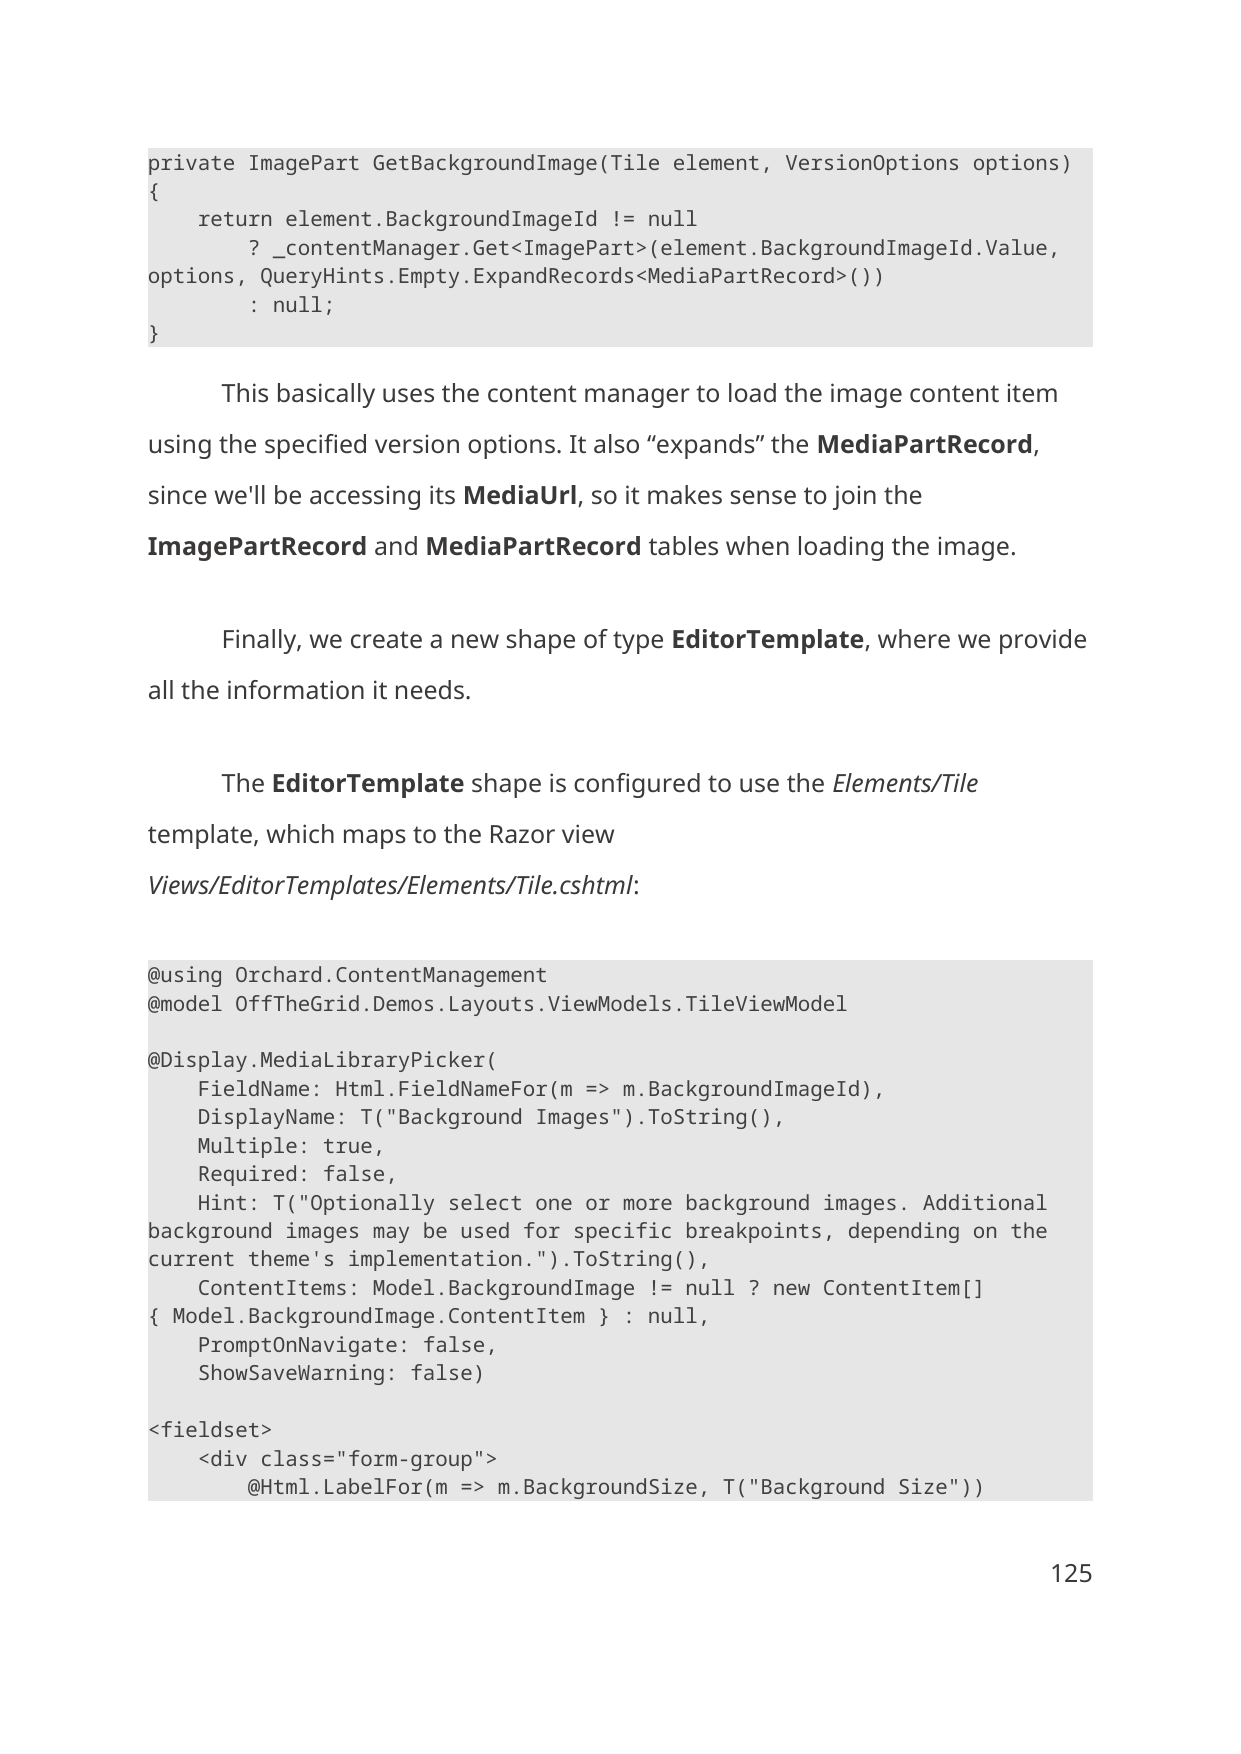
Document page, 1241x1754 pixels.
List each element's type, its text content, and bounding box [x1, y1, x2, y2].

text This basically uses the content manager to load the image content item using the specified version options. It also “expands” the MediaPartRecord, since we'll be accessing its MediaUrl, so it makes sense to join the ImagePartRecord and MediaPartRecord tables when loading the image. [148, 376, 1093, 563]
text DisplayName: T("Background Images").ToString(), [148, 1102, 1093, 1131]
text The EditorTemplate shape is configured to use the Elements/Tile template, which maps to the Razor view Views/EditorTemplates/Elements/Tile.cshtml: [148, 765, 1093, 902]
text FieldName: Html.FieldNameFor(m => m.BackgroundImageId), [148, 1074, 1093, 1102]
text PromptOnNavigate: false, [148, 1330, 1093, 1358]
text : null; [148, 290, 1093, 318]
text ShowSaveWarning: false) [148, 1358, 1093, 1387]
text Hint: T("Optionally select one or more background images. Additional background images may be used for specific breakpoints, depending on the current theme's implementation.").ToString(), [148, 1188, 1093, 1273]
text @model OffTheGrid.Demos.Layouts.ViewModels.TileViewModel [148, 989, 1093, 1017]
text <div class="form-group"> [148, 1444, 1093, 1472]
text @Html.LabelFor(m => m.BackgroundSize, T("Background Size")) [148, 1472, 1093, 1501]
text return element.BackgroundImageId != null [148, 204, 1093, 233]
text @Display.MediaLibraryPicker( [148, 1046, 1093, 1074]
text @using Orchard.ContentManagement [148, 960, 1093, 989]
text Multiple: true, [148, 1131, 1093, 1159]
text private ImagePart GetBackgroundImage(Tile element, VersionOptions options) { [148, 148, 1093, 204]
text Required: false, [148, 1159, 1093, 1188]
text <fieldset> [148, 1415, 1093, 1444]
text } [148, 318, 1093, 347]
text ? _contentManager.Get<ImagePart>(element.BackgroundImageId.Value, options, QueryHints.Empty.ExpandRecords<MediaPartRecord>()) [148, 233, 1093, 290]
text Finally, we create a new shape of type EditorTemplate, where we provide all the information it needs. [148, 622, 1093, 707]
text ContentItems: Model.BackgroundImage != null ? new ContentItem[] { Model.BackgroundImage.ContentItem } : null, [148, 1273, 1093, 1330]
